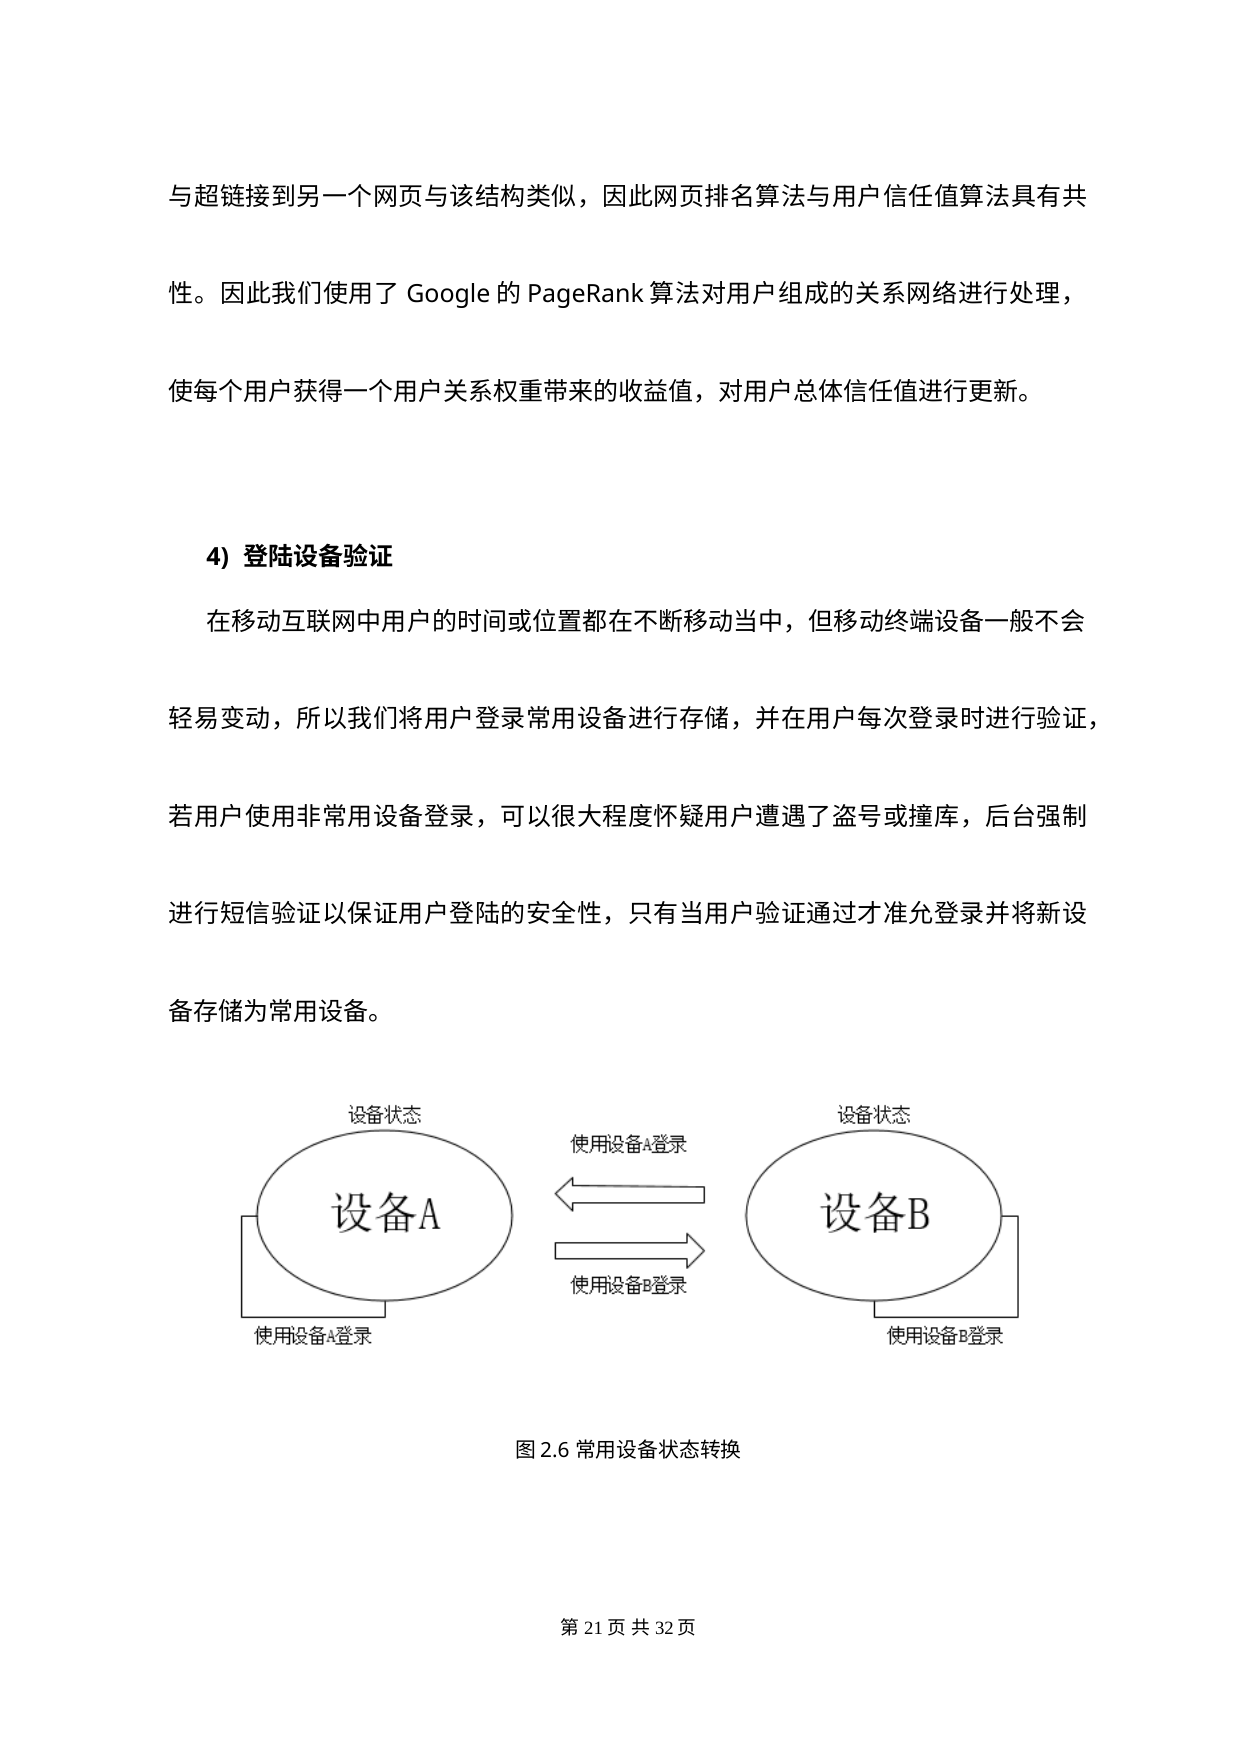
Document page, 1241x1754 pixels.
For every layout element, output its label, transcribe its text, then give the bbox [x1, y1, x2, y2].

list 登陆设备验证 [206, 522, 1087, 587]
picture [168, 1060, 1088, 1394]
text 在移动互联网中用户的时间或位置都在不断移动当中，但移动终端设备一般不会轻易变动，所以我们将用户登录常用设备进行存储，并在用户每次登录时进行验证，若用户使用非常用设备登录，可以很大程度怀疑用户遭遇了盗号或撞库，后台强制进行短信验证以保证用户登陆的安全性，只有当用户验证通过才准允登录并将新设备存储为常用设备。 [169, 587, 1087, 1042]
text 图2.6 常用设备状态转换 [169, 1432, 1087, 1464]
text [169, 162, 1087, 422]
